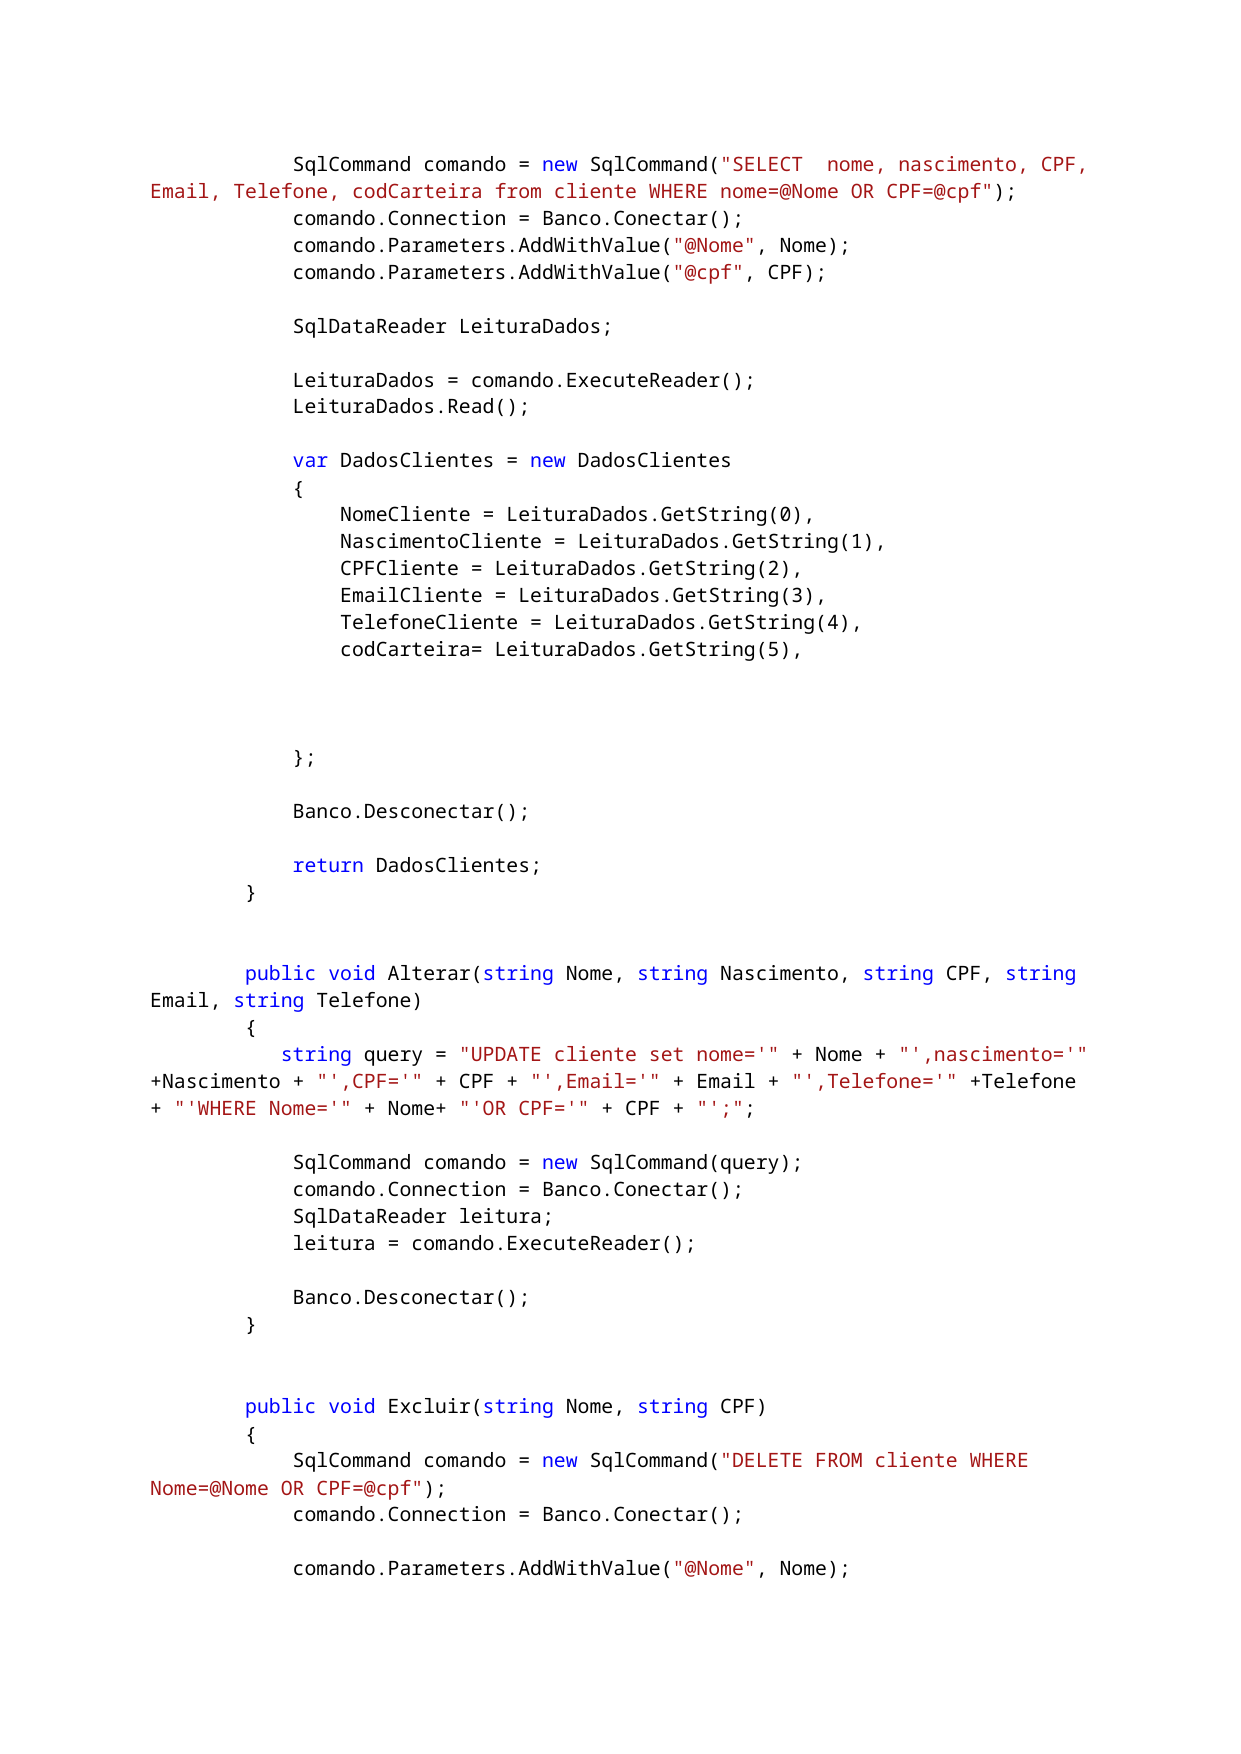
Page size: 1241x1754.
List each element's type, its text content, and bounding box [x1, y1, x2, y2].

text SqlDataReader LeituraDados; [150, 312, 1090, 339]
text NascimentoCliente = LeituraDados.GetString(1), [150, 528, 1090, 555]
text SqlCommand comando = new SqlCommand("SELECT nome, nascimento, CPF, Email, Telefone, codCarteira from cliente WHERE nome=@Nome OR CPF=@cpf"); [150, 150, 1090, 204]
text comando.Parameters.AddWithValue("@Nome", Nome); [150, 231, 1090, 258]
text SqlDataReader leitura; [150, 1202, 1090, 1229]
text { [150, 474, 1090, 501]
text comando.Parameters.AddWithValue("@Nome", Nome); [150, 1555, 1090, 1582]
text { [150, 1420, 1090, 1447]
text NomeCliente = LeituraDados.GetString(0), [150, 501, 1090, 528]
text comando.Connection = Banco.Conectar(); [150, 204, 1090, 231]
text Banco.Desconectar(); [150, 797, 1090, 824]
text }; [150, 743, 1090, 771]
text public void Alterar(string Nome, string Nascimento, string CPF, string Email, string Telefone) [150, 959, 1090, 1013]
text Banco.Desconectar(); [150, 1283, 1090, 1310]
text return DadosClientes; [150, 851, 1090, 878]
text CPFCliente = LeituraDados.GetString(2), [150, 555, 1090, 582]
text public void Excluir(string Nome, string CPF) [150, 1393, 1090, 1420]
text TelefoneCliente = LeituraDados.GetString(4), [150, 609, 1090, 636]
text comando.Connection = Banco.Conectar(); [150, 1501, 1090, 1528]
text codCarteira= LeituraDados.GetString(5), [150, 636, 1090, 663]
text LeituraDados.Read(); [150, 393, 1090, 420]
text leitura = comando.ExecuteReader(); [150, 1229, 1090, 1256]
text string query = "UPDATE cliente set nome='" + Nome + "',nascimento='" +Nascimento + "',CPF='" + CPF + "',Email='" + Email + "',Telefone='" +Telefone + "'WHERE Nome='" + Nome+ "'OR CPF='" + CPF + "';"; [150, 1040, 1090, 1121]
text comando.Connection = Banco.Conectar(); [150, 1175, 1090, 1202]
text } [150, 1310, 1090, 1337]
text LeituraDados = comando.ExecuteReader(); [150, 366, 1090, 393]
text { [150, 1013, 1090, 1040]
text var DadosClientes = new DadosClientes [150, 447, 1090, 474]
text comando.Parameters.AddWithValue("@cpf", CPF); [150, 258, 1090, 285]
text EmailCliente = LeituraDados.GetString(3), [150, 582, 1090, 609]
text } [150, 878, 1090, 905]
text SqlCommand comando = new SqlCommand(query); [150, 1148, 1090, 1175]
text SqlCommand comando = new SqlCommand("DELETE FROM cliente WHERE Nome=@Nome OR CPF=@cpf"); [150, 1447, 1090, 1501]
